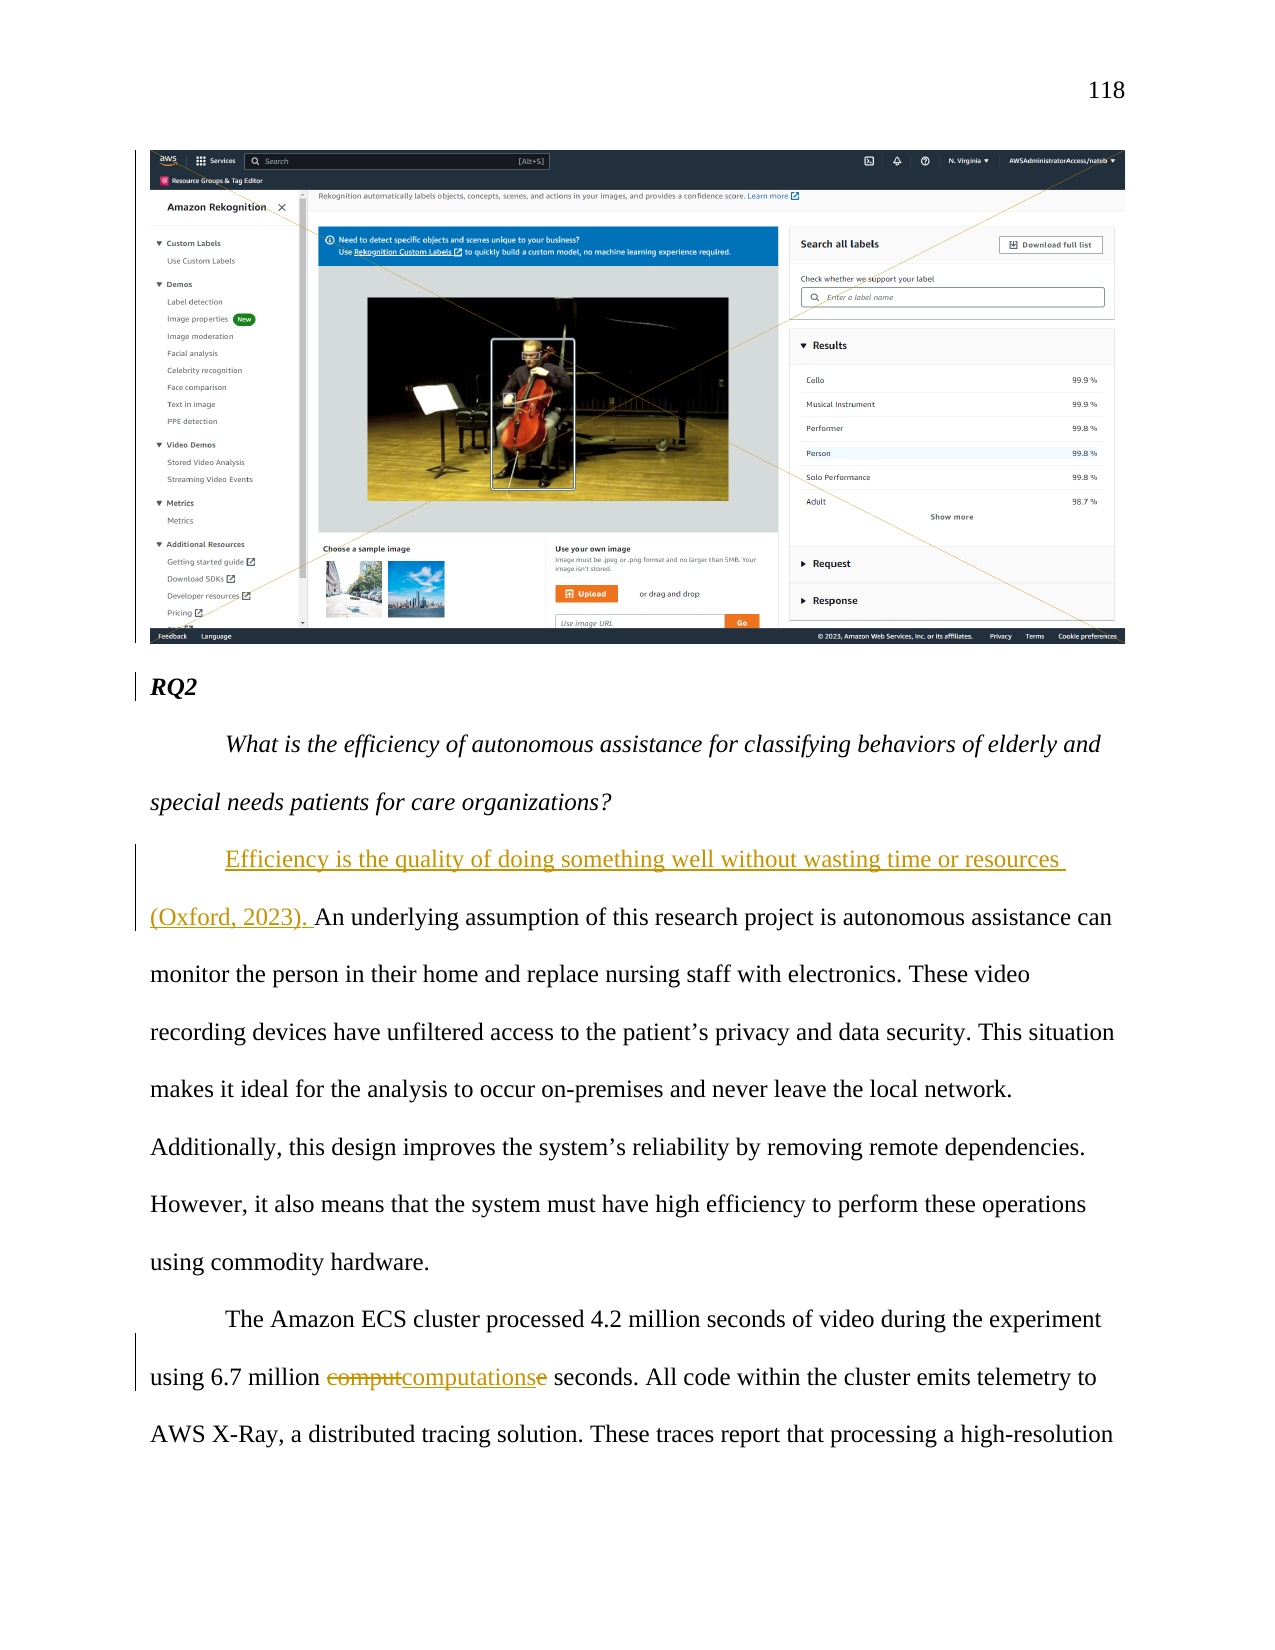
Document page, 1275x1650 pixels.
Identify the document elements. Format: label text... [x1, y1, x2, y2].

picture [151, 397, 1124, 644]
subtitle RQ2 [150, 672, 1125, 701]
picture [153, 150, 1122, 396]
picture [639, 151, 1125, 642]
picture [150, 151, 636, 642]
text An underlying assumption of this research project is autonomous assistance can monitor the person in their home and replace nursing staff with electronics. These video recording devices have unfiltered access to the patient’s privacy and data security. This situation makes it ideal for the analysis to occur on-premises and never leave the local network. Additionally, this design improves the system’s reliability by removing remote dependencies. However, it also means that the system must have high efficiency to perform these operations using commodity hardware. [150, 844, 1125, 1276]
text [150, 1304, 1125, 1448]
text What is the efficiency of autonomous assistance for classifying behaviors of elderly and special needs patients for care organizations? [150, 729, 1125, 816]
